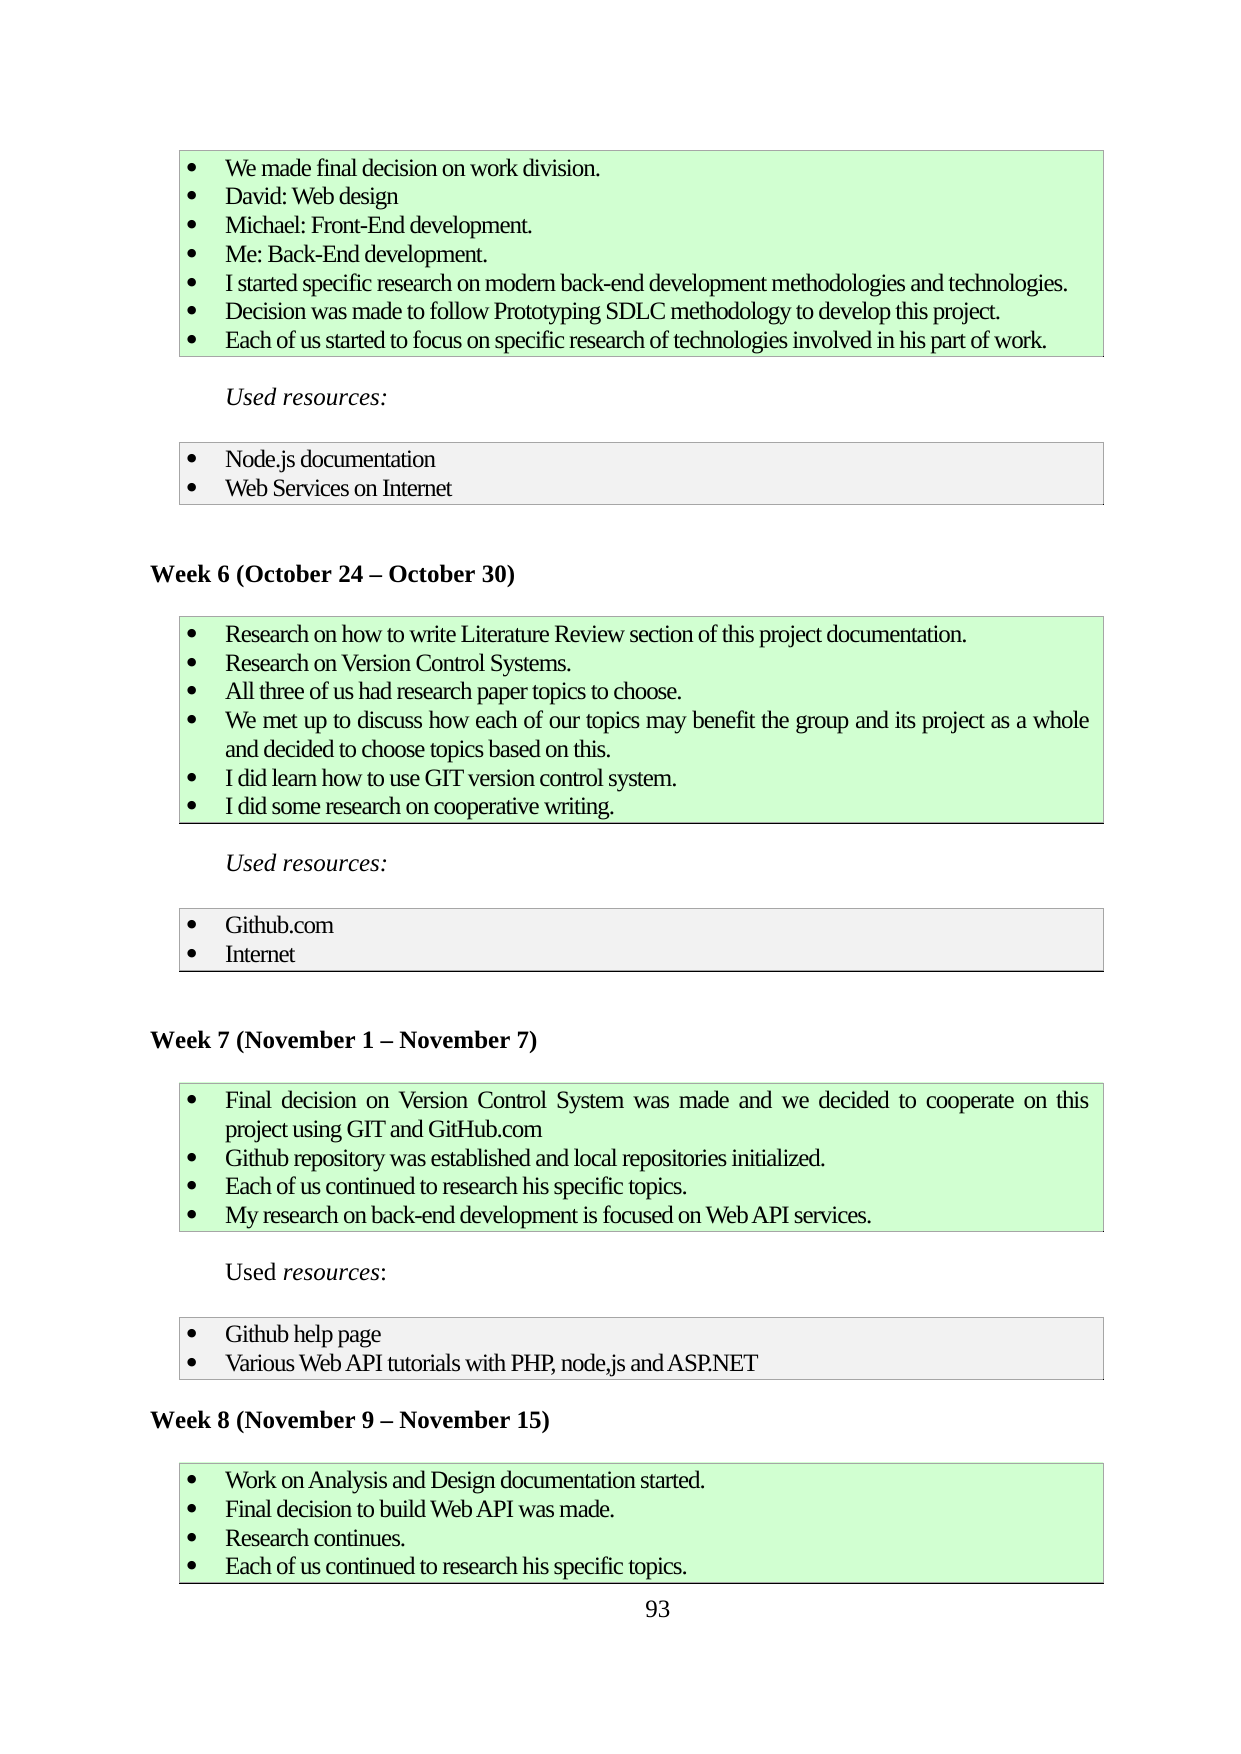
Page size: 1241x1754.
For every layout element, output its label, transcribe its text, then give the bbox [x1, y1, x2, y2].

title Github repository was established and local repositories initialized. [180, 1140, 1103, 1169]
title Research continues. [180, 1520, 1103, 1549]
title Each of us continued to research his specific topics. [180, 1549, 1103, 1582]
title David: Web design [180, 179, 1103, 207]
title Final decision to build Web API was made. [180, 1491, 1103, 1520]
title My research on back-end development is focused on Web API services. [180, 1197, 1103, 1231]
title Decision was made to follow Prototyping SDLC methodology to develop this project. [180, 294, 1103, 322]
title Research on Version Control Systems. [180, 645, 1103, 674]
subtitle Week 6 (October 24 – October 30) [150, 559, 1090, 587]
title Michael: Front-End development. [180, 207, 1103, 236]
title Each of us continued to research his specific topics. [180, 1169, 1103, 1197]
text Used resources: [150, 1257, 1090, 1286]
title Final decision on Version Control System was made and we decided to cooperate on this project using GIT and GitHub.com [180, 1084, 1103, 1140]
text Used resources: [150, 382, 1090, 411]
title I did some research on cooperative writing. [180, 789, 1103, 822]
text Used resources: [150, 848, 1090, 877]
title Various Web API tutorials with PHP, node,js and ASP.NET [180, 1346, 1103, 1379]
title I started specific research on modern back-end development methodologies and technologies. [180, 265, 1103, 294]
title Internet [180, 937, 1103, 970]
title Me: Back-End development. [180, 236, 1103, 265]
title We met up to discuss how each of our topics may benefit the group and its project as a whole and decided to choose topics based on this. [180, 702, 1103, 760]
title All three of us had research paper topics to choose. [180, 674, 1103, 702]
title Github help page [180, 1318, 1103, 1346]
title I did learn how to use GIT version control system. [180, 760, 1103, 789]
title Web Services on Internet [180, 471, 1103, 504]
title We made final decision on work division. [180, 151, 1103, 179]
title Github.com [180, 909, 1103, 937]
title Each of us started to focus on specific research of technologies involved in his part of work. [180, 322, 1103, 356]
title Research on how to write Literature Review section of this project documentation. [180, 617, 1103, 645]
subtitle Week 8 (November 9 – November 15) [150, 1405, 1090, 1434]
subtitle Week 7 (November 1 – November 7) [150, 1025, 1090, 1054]
title Node.js documentation [180, 443, 1103, 471]
title Work on Analysis and Design documentation started. [180, 1464, 1103, 1491]
